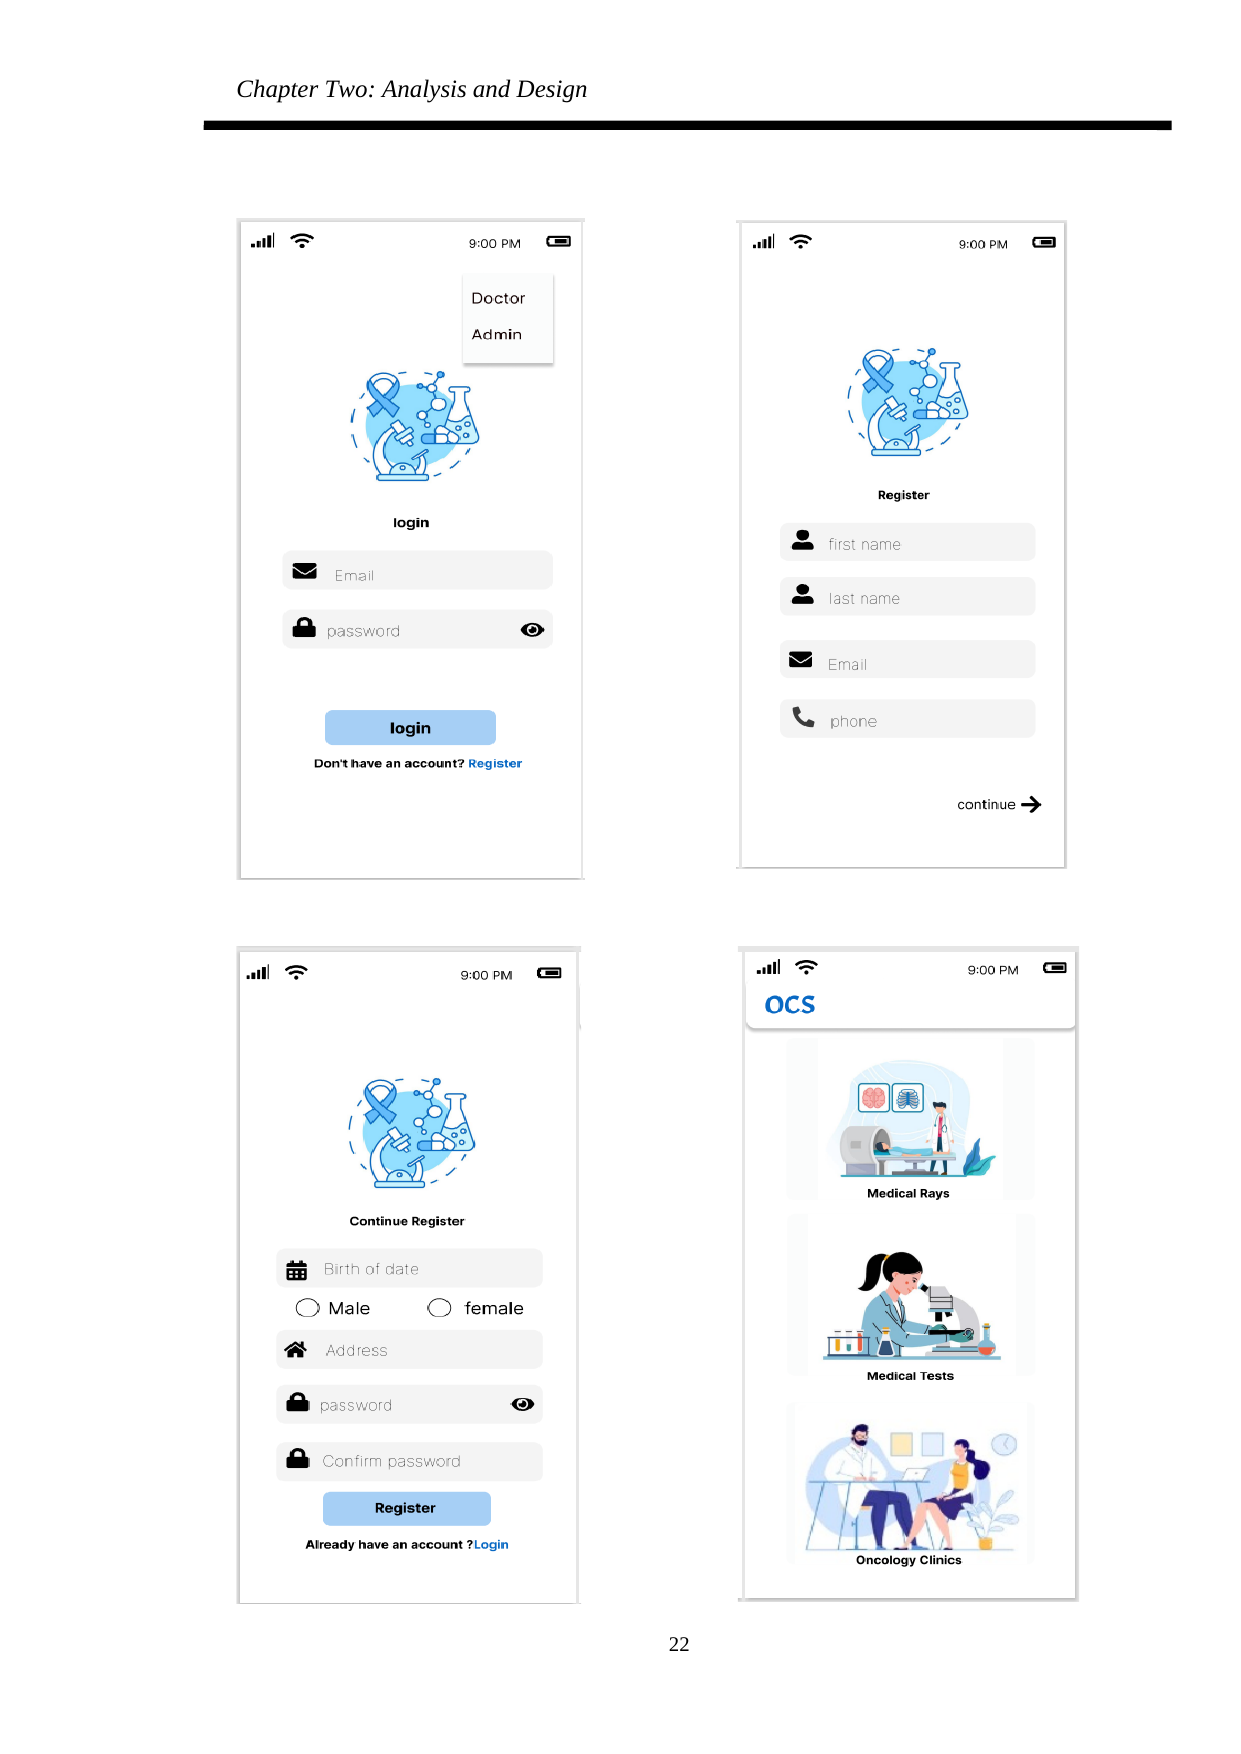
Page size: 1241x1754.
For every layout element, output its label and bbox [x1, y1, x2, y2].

picture [736, 220, 1068, 869]
picture [737, 946, 1080, 1602]
picture [236, 218, 585, 880]
picture [236, 946, 582, 1604]
